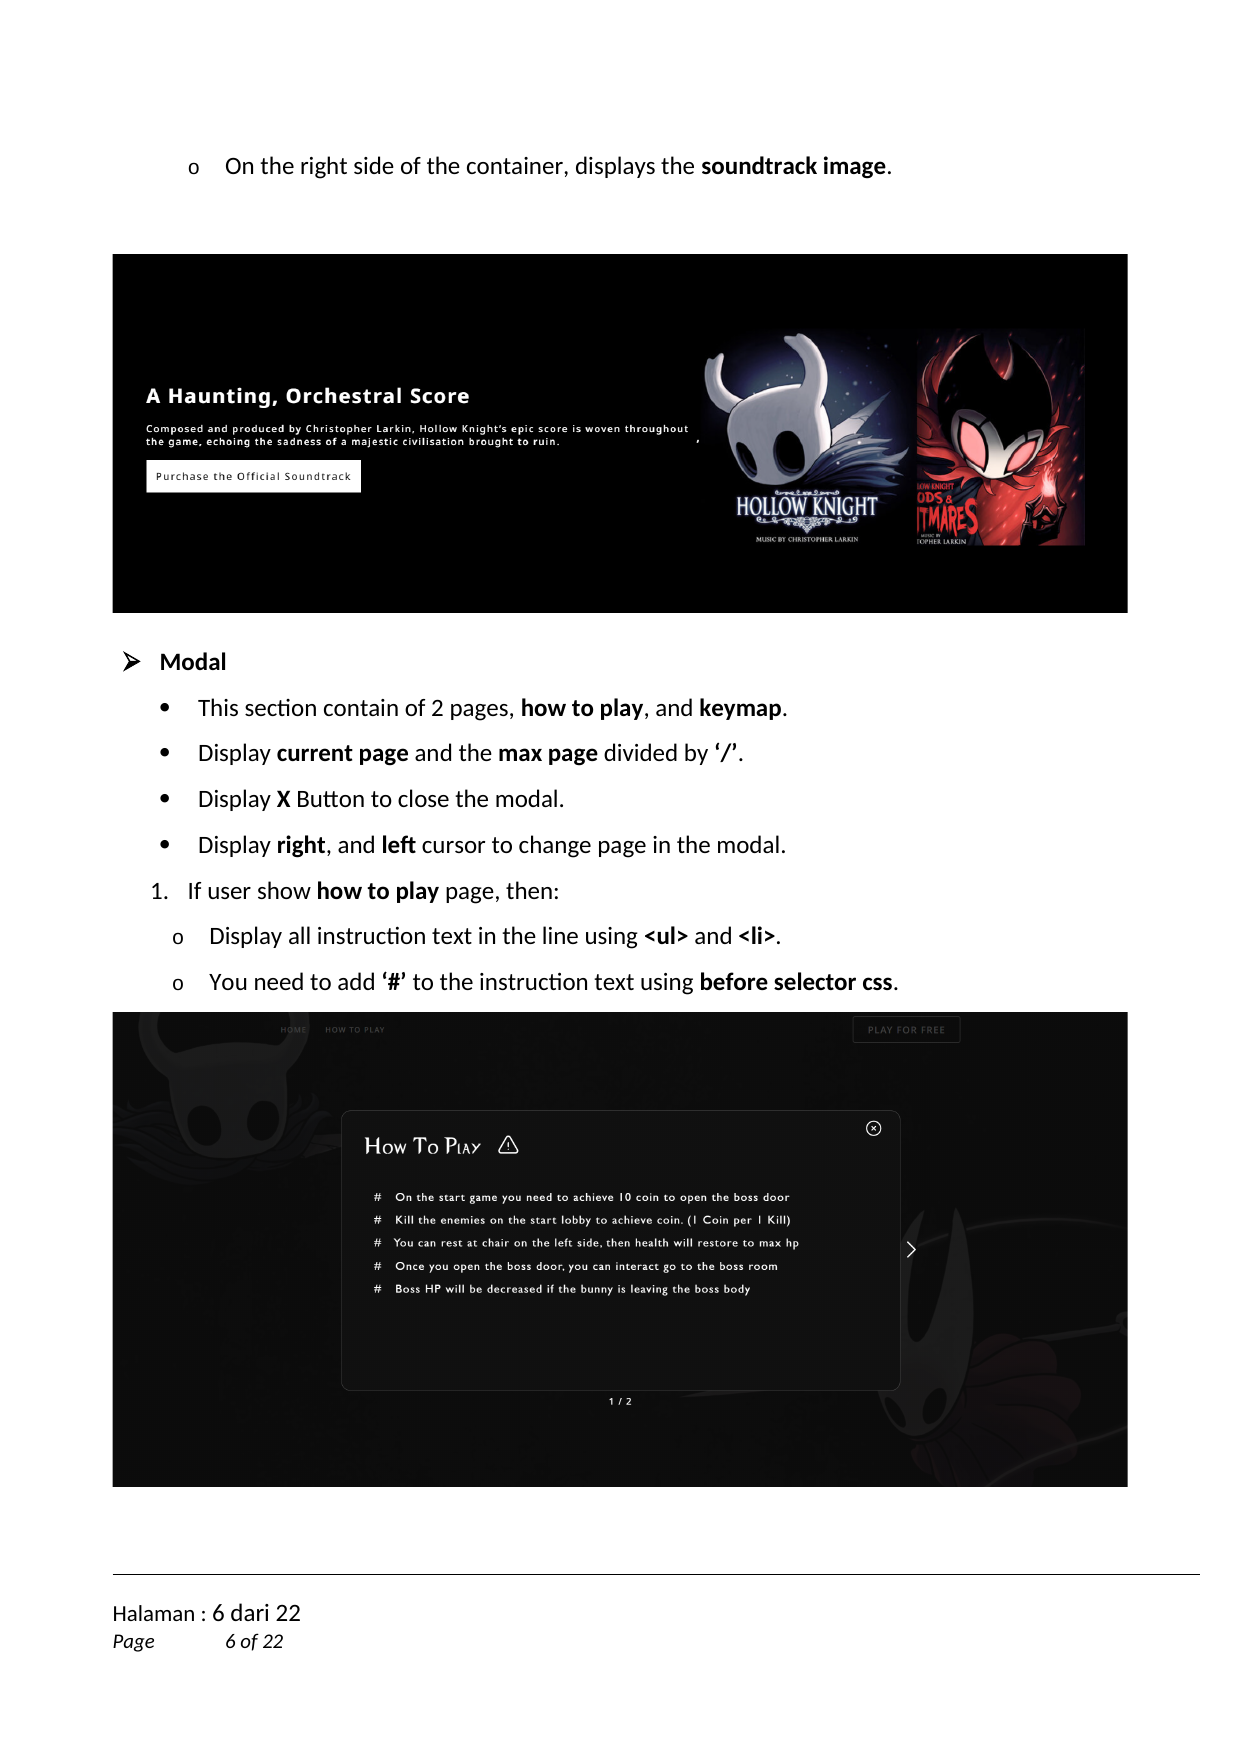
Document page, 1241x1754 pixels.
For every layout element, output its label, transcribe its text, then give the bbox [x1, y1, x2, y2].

list On the right side of the container, displays the soundtrack image. [187, 150, 1128, 181]
picture [112, 1012, 1128, 1487]
list Display all instruction text in the line using <ul> and <li>. [172, 921, 1128, 951]
list If user show how to play page, then: [150, 875, 1128, 905]
list Display X Button to close the modal. [160, 783, 1128, 814]
list You need to add ‘#’ to the instruction text using before selector css. [172, 966, 1128, 997]
list Display current page and the max page divided by ‘/’. [160, 738, 1128, 768]
list Modal [122, 646, 1128, 677]
list This section contain of 2 pages, how to play, and keymap. [160, 692, 1128, 722]
picture [112, 254, 1128, 613]
list Display right, and left cursor to change page in the modal. [160, 829, 1128, 859]
